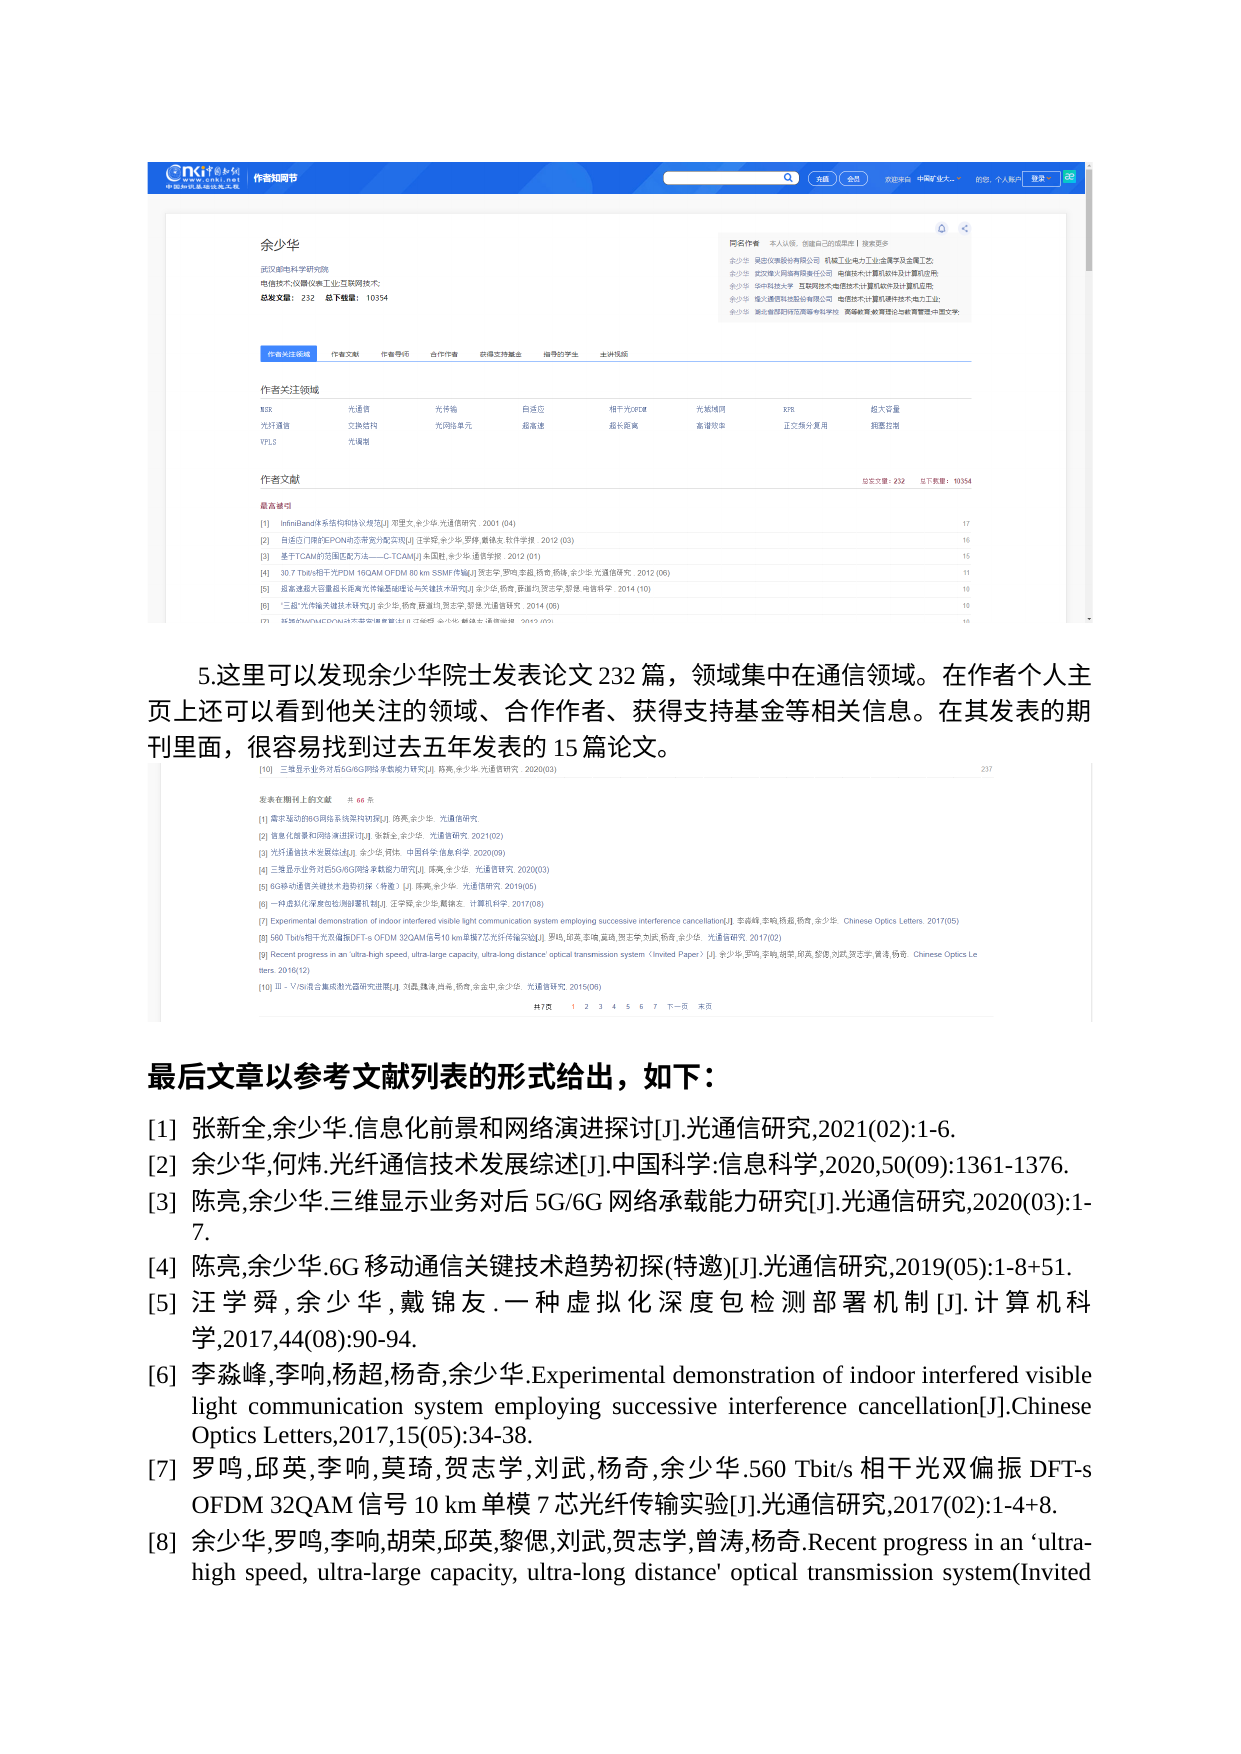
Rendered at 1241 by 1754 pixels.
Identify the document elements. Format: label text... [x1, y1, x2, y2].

picture [147, 162, 1093, 623]
picture [147, 763, 1093, 1022]
list 罗鸣,邱英,李响,莫琦,贺志学,刘武,杨奇,余少华.560 Tbit/s相干光双偏振DFT-s OFDM 32QAM信号10 km单模7芯光纤传输实验[J].光通信研究,2017(02):1-4+8. [148, 1448, 1092, 1521]
list 汪学舜,余少华,戴锦友.一种虚拟化深度包检测部署机制[J].计算机科学,2017,44(08):90-94. [148, 1282, 1092, 1355]
list 陈亮,余少华.6G移动通信关键技术趋势初探(特邀)[J].光通信研究,2019(05):1-8+51. [148, 1246, 1092, 1282]
list 陈亮,余少华.三维显示业务对后5G/6G网络承载能力研究[J].光通信研究,2020(03):1-7. [148, 1181, 1092, 1246]
subtitle 最后文章以参考文献列表的形式给出，如下： [148, 1054, 1092, 1096]
list 李淼峰,李响,杨超,杨奇,余少华.Experimental demonstration of indoor interfered visible light communication system employing successive interference cancellation[J].Chinese Optics Letters,2017,15(05):34-38. [148, 1355, 1092, 1448]
text 5.这里可以发现余少华院士发表论文232篇，领域集中在通信领域。在作者个人主页上还可以看到他关注的领域、合作作者、获得支持基金等相关信息。在其发表的期刊里面，很容易找到过去五年发表的15篇论文。 [148, 655, 1092, 763]
list 张新全,余少华.信息化前景和网络演进探讨[J].光通信研究,2021(02):1-6. [148, 1108, 1092, 1145]
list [148, 1521, 1092, 1586]
list 余少华,何炜.光纤通信技术发展综述[J].中国科学:信息科学,2020,50(09):1361-1376. [148, 1145, 1092, 1181]
